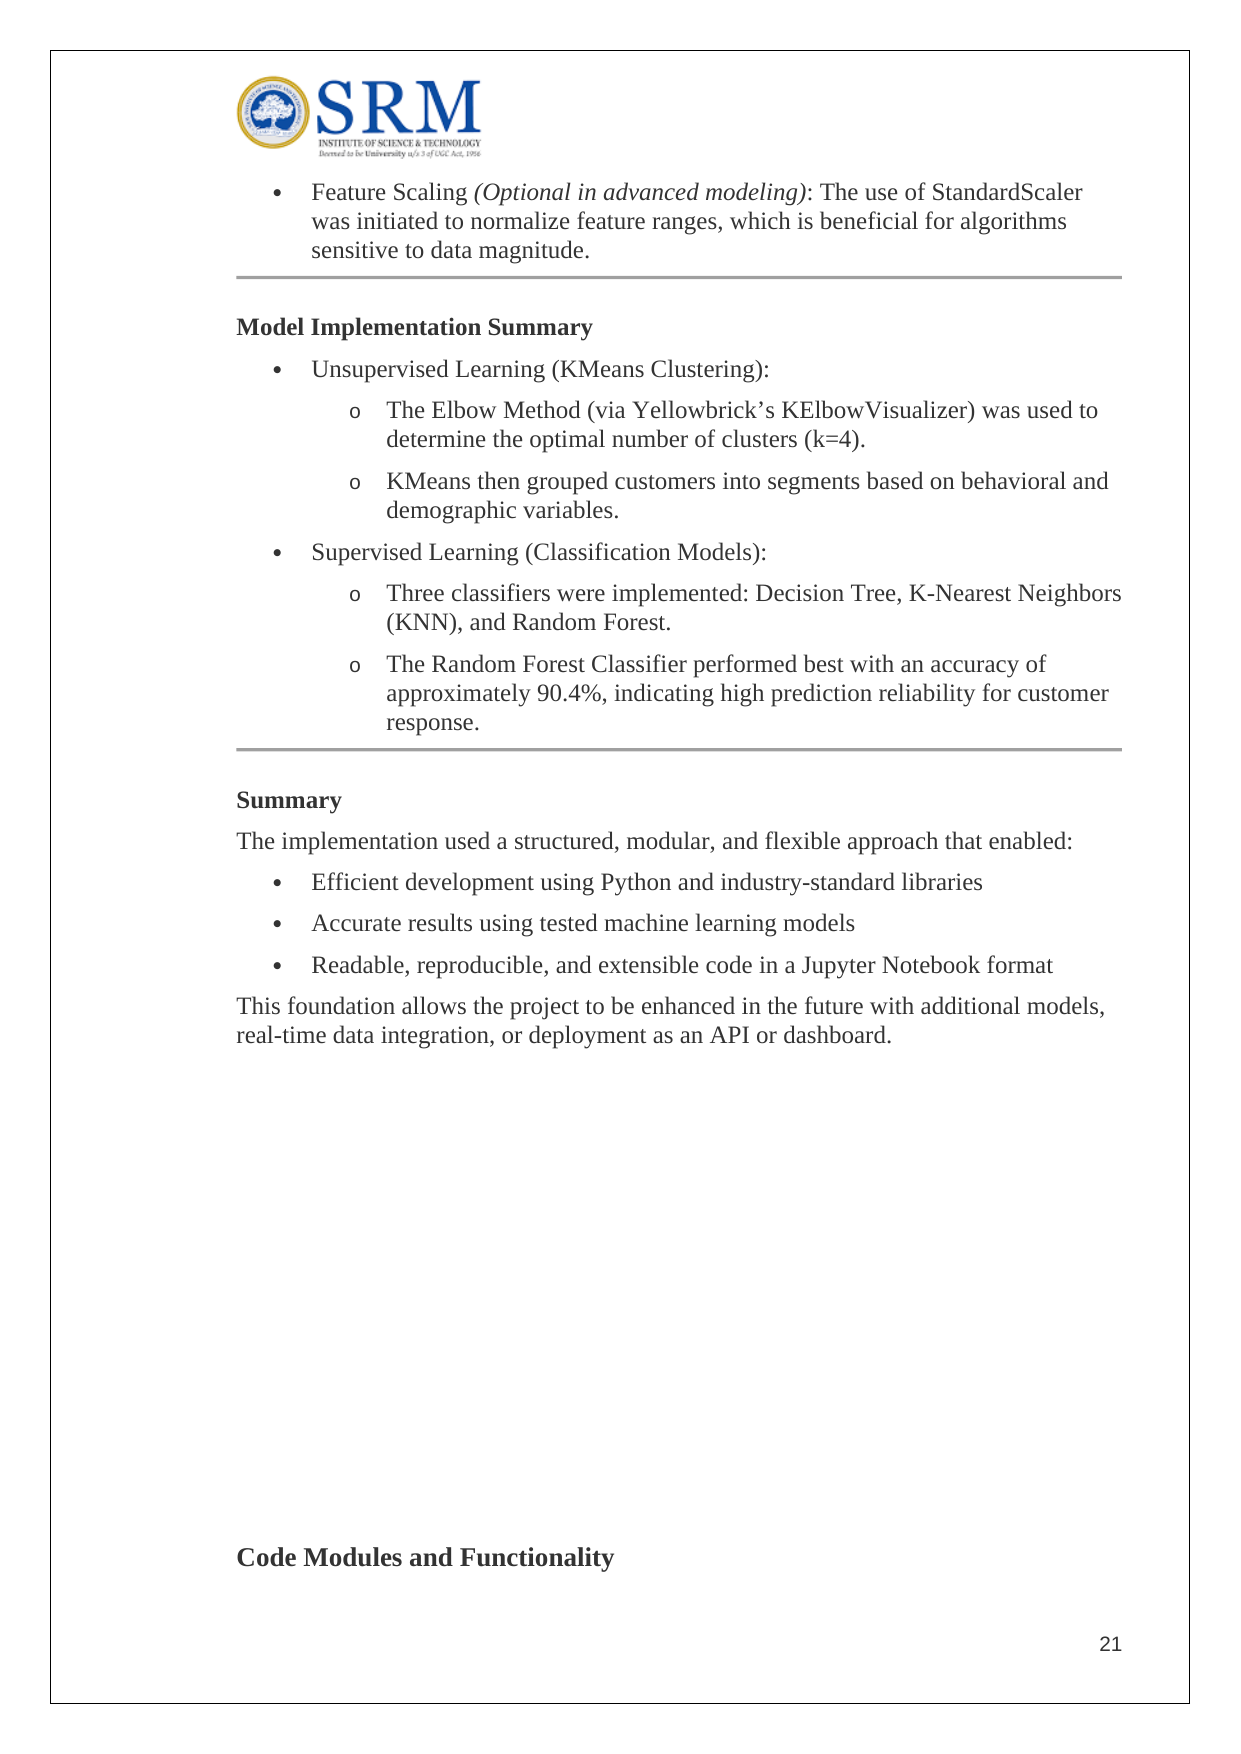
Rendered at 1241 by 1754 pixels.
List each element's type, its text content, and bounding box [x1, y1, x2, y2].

list The Elbow Method (via Yellowbrick’s KElbowVisualizer) was used to determine the optimal number of clusters (k=4). [349, 395, 1122, 453]
list KMeans then grouped customers into segments based on behavioral and demographic variables. [349, 466, 1122, 524]
list Unsupervised Learning (KMeans Clustering): [274, 354, 1122, 382]
list Readable, reproducible, and extensible code in a Jupyter Notebook format [274, 950, 1122, 978]
text The implementation used a structured, modular, and flexible approach that enabled: [236, 826, 1122, 855]
list Feature Scaling (Optional in advanced modeling): The use of StandardScaler was initiated to normalize feature ranges, which is beneficial for algorithms sensitive to data magnitude. [274, 177, 1122, 263]
text Model Implementation Summary [236, 312, 1122, 341]
picture [236, 73, 484, 160]
text Summary [236, 785, 1122, 813]
list The Random Forest Classifier performed best with an accuracy of approximately 90.4%, indicating high prediction reliability for customer response. [349, 649, 1122, 736]
text This foundation allows the project to be enhanced in the future with additional models, real-time data integration, or deployment as an API or dashboard. [236, 991, 1122, 1048]
list Efficient development using Python and industry-standard libraries [274, 867, 1122, 896]
text Code Modules and Functionality [236, 1541, 1122, 1572]
list Accurate results using tested machine learning models [274, 908, 1122, 937]
list Three classifiers were implemented: Decision Tree, K-Nearest Neighbors (KNN), and Random Forest. [349, 578, 1122, 636]
list Supervised Learning (Classification Models): [274, 537, 1122, 565]
